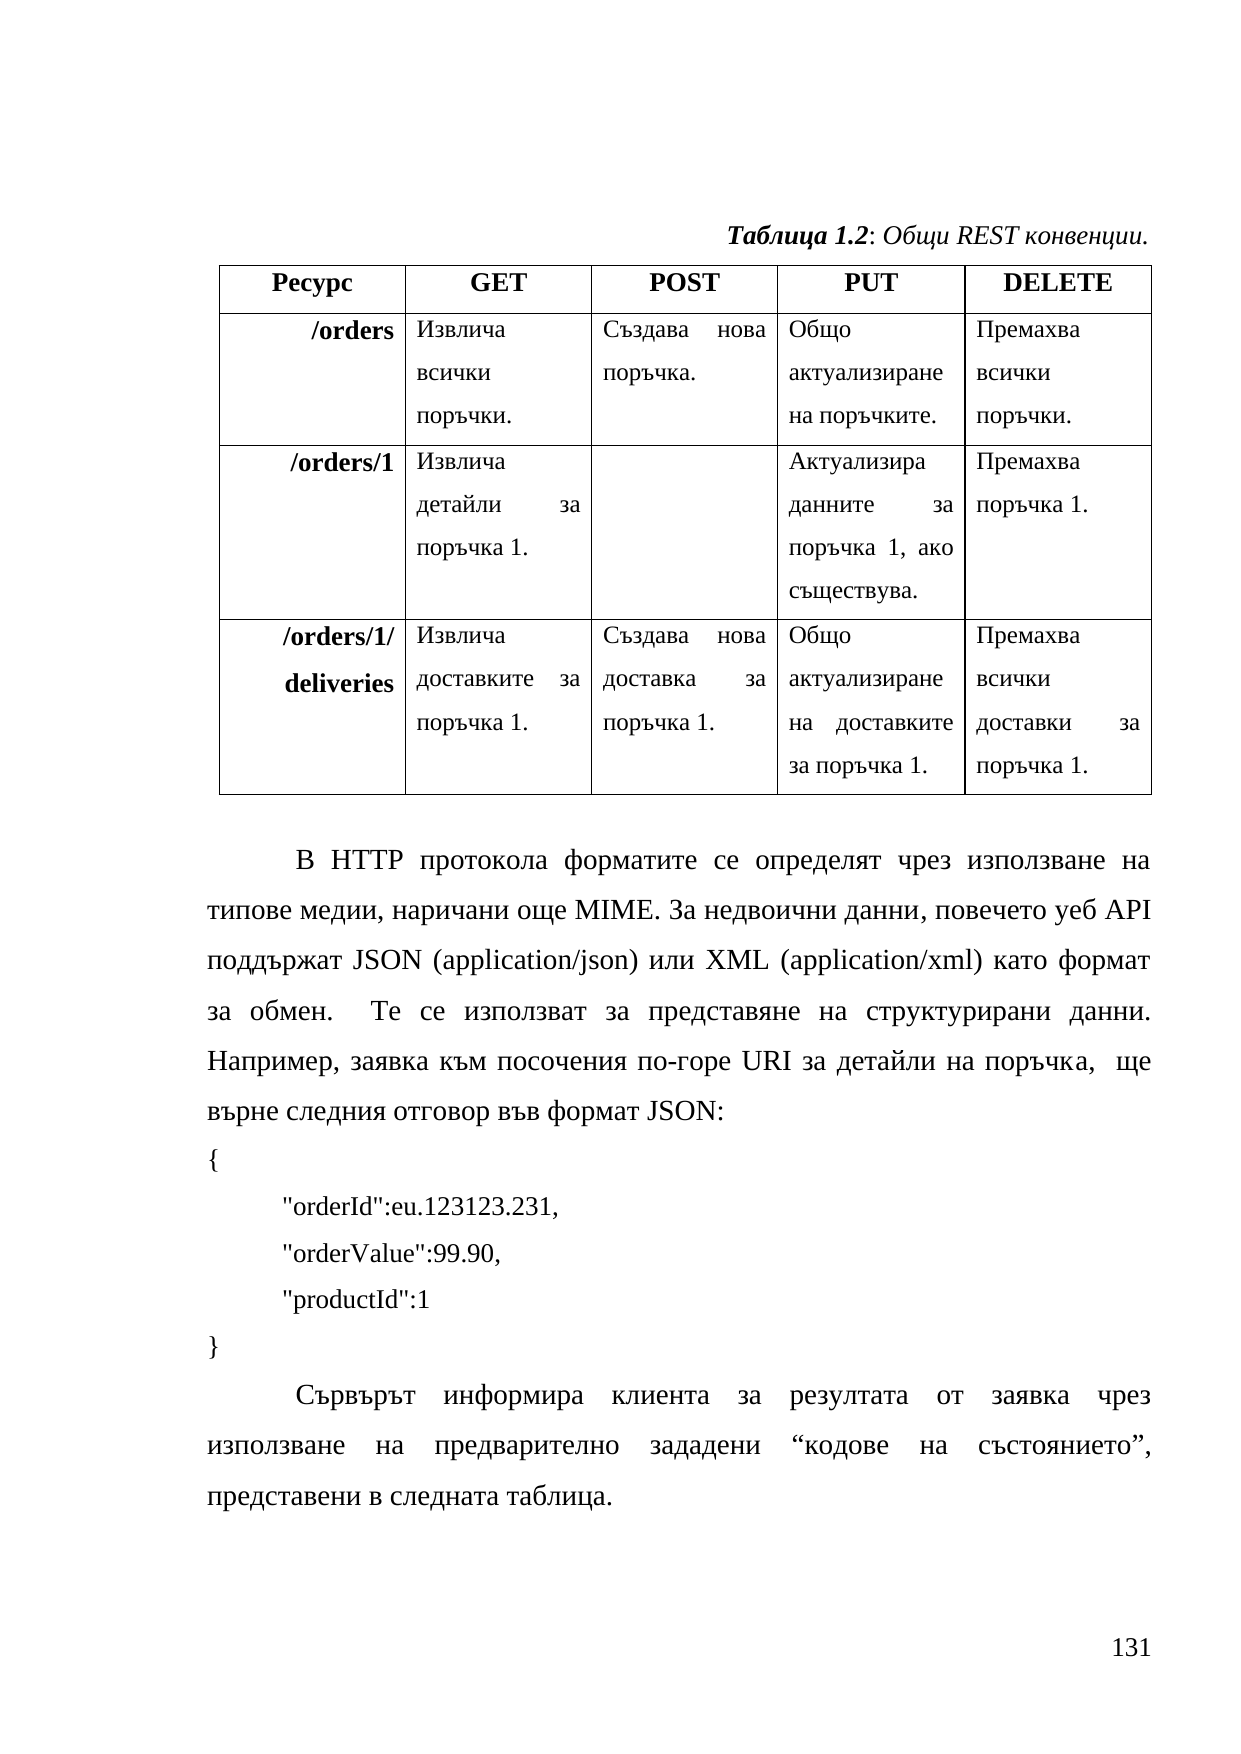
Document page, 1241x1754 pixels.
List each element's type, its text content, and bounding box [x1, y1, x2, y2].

text { [207, 1144, 1152, 1175]
table_cell [592, 446, 777, 619]
text В HTTP протокола форматите се определят чрез използване на типове медии, наричани още MIME. За недвоични данни, повечето уеб API поддържат JSON (application/json) или XML (application/xml) като формат за обмен. Те се използват за представяне на структурирани данни. Например, заявка към посочения по-горе URI за детайли на поръчкa, ще върне следния отговор във формат JSON: [207, 842, 1152, 1127]
table_cell Създава нова доставка за поръчка 1. [592, 620, 777, 794]
text "productId":1 [207, 1284, 1152, 1315]
text Сървърът информира клиента за резултата от заявка чрез използване на предварително зададени “кодове на състоянието”, представени в следната таблица. [207, 1377, 1152, 1511]
table_cell /orders/1/ deliveries [220, 620, 405, 794]
table_cell Извлича всички поръчки. [406, 314, 591, 445]
table_cell Актуализира данните за поръчка 1, ако съществува. [778, 446, 964, 619]
table_header GET [406, 266, 591, 313]
table_cell /orders/1 [220, 446, 405, 619]
table_cell Извлича доставките за поръчка 1. [406, 620, 591, 794]
table_cell Премахва всички доставки за поръчка 1. [966, 620, 1151, 794]
table_header DELETE [966, 266, 1151, 313]
table_header POST [592, 266, 777, 313]
table_cell Премахва поръчка 1. [966, 446, 1151, 619]
table_cell Извлича детайли за поръчка 1. [406, 446, 591, 619]
text } [207, 1330, 1152, 1361]
table_cell Създава нова поръчка. [592, 314, 777, 445]
table_cell Общо актуализиране на поръчките. [778, 314, 964, 445]
table_cell /orders [220, 314, 405, 445]
table_cell Премахва всички поръчки. [966, 314, 1151, 445]
table_cell Общо актуализиране на доставките за поръчка 1. [778, 620, 964, 794]
text "orderId":eu.123123.231, [207, 1190, 1152, 1221]
text "orderValue":99.90, [207, 1237, 1152, 1268]
table_header PUT [778, 266, 964, 313]
table_header Ресурс [220, 266, 405, 313]
text Таблица 1.2: Общи REST конвенции. [207, 219, 1152, 250]
